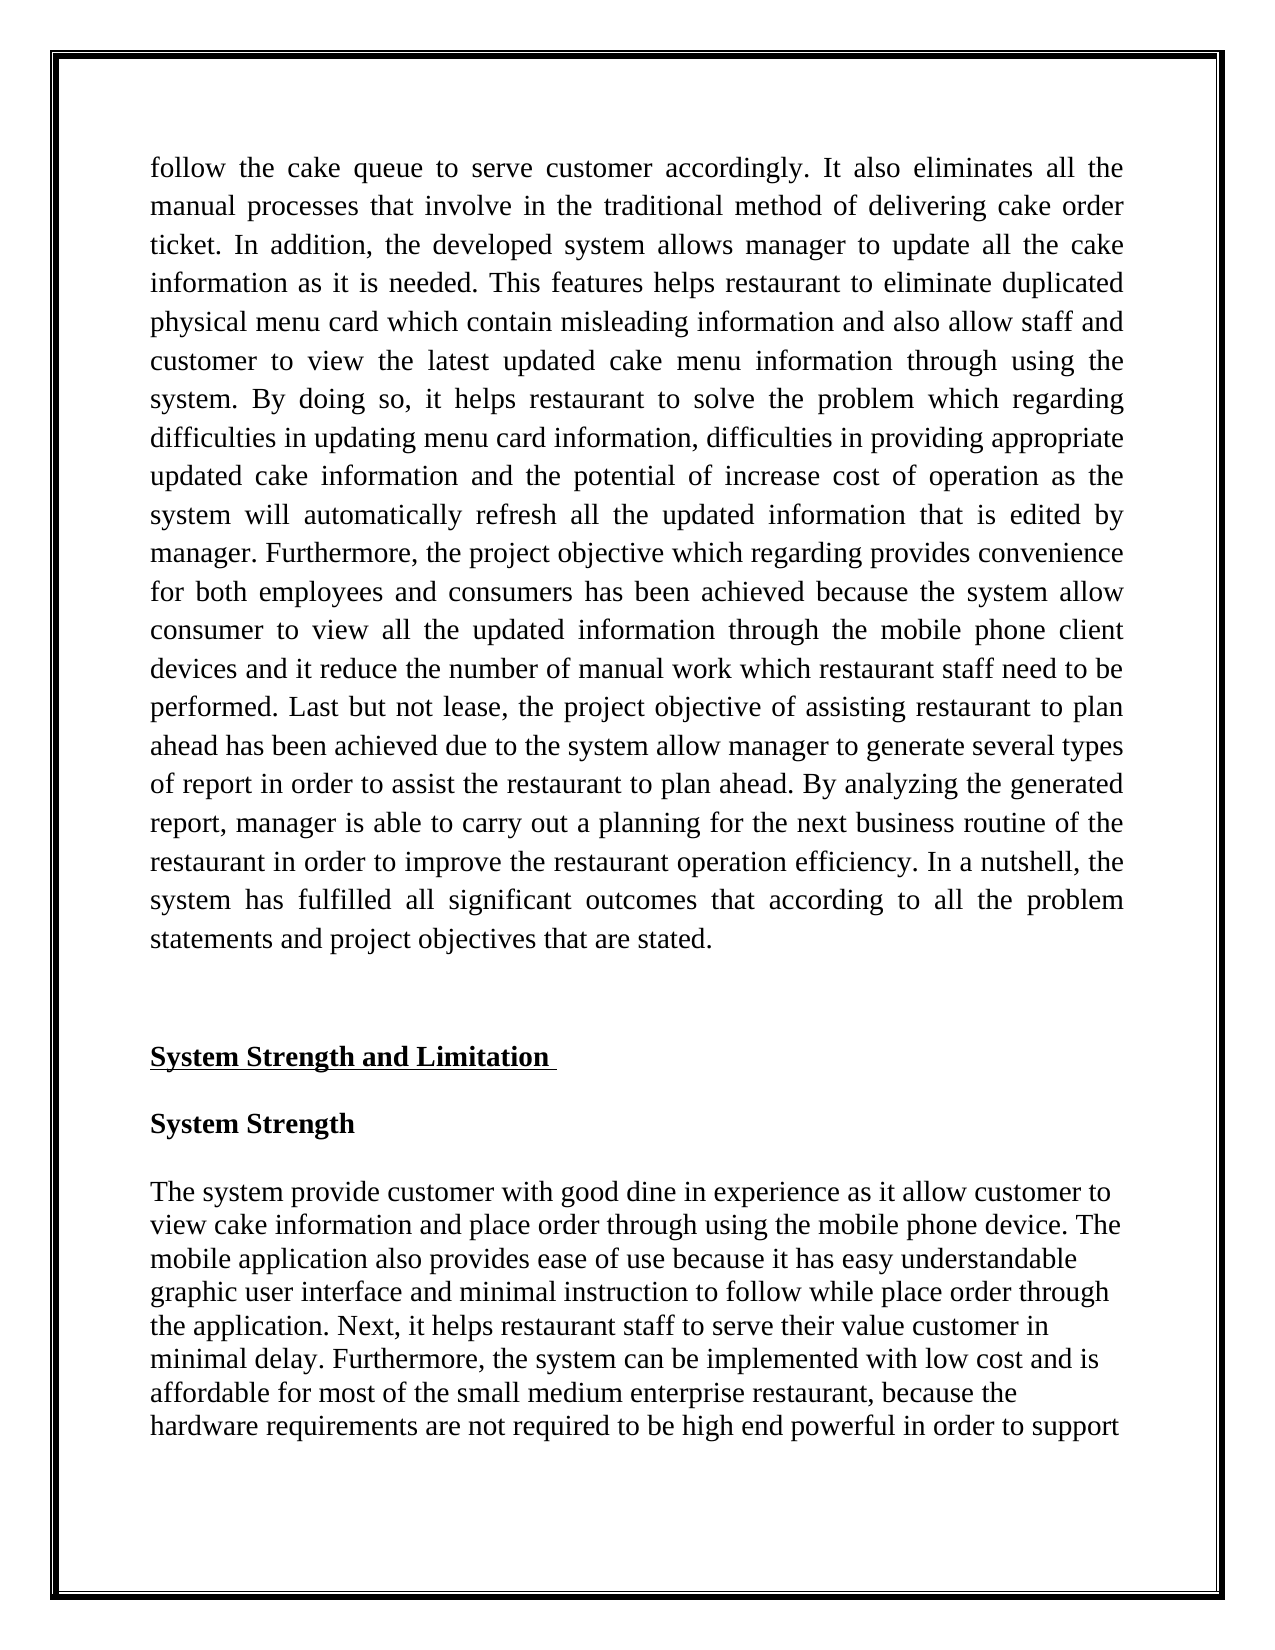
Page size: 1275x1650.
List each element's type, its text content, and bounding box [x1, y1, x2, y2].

text System Strength [150, 1107, 1125, 1140]
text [150, 1174, 1125, 1442]
text System Strength and Limitation [150, 1039, 1125, 1073]
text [150, 150, 1125, 954]
